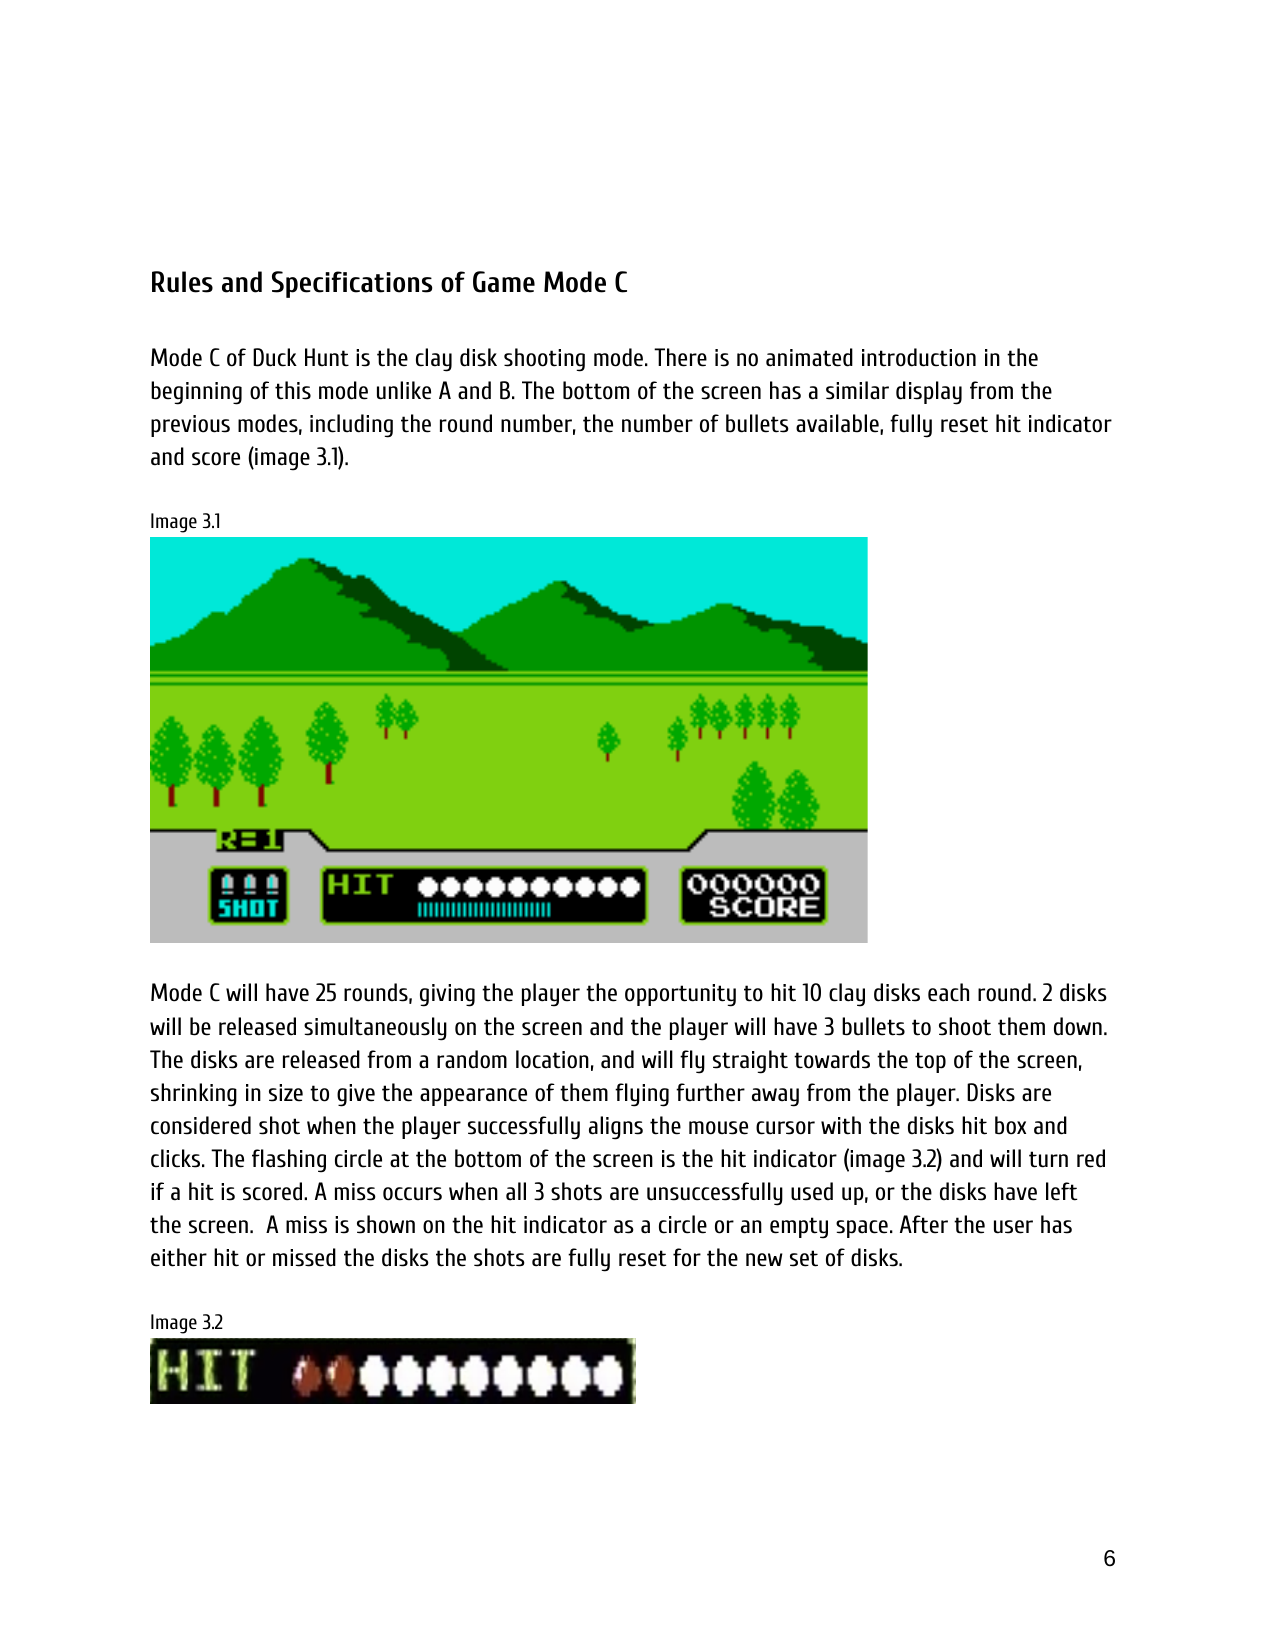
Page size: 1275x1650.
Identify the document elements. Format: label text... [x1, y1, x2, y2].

text Image 3.1 [150, 509, 1116, 533]
text Mode C of Duck Hunt is the clay disk shooting mode. There is no animated introduction in the beginning of this mode unlike A and B. The bottom of the screen has a similar display from the previous modes, including the round number, the number of bullets available, fully reset hit indicator and score (image 3.1). [150, 344, 1116, 472]
picture [150, 537, 868, 943]
picture [150, 1338, 636, 1404]
text Rules and Specifications of Game Mode C [150, 266, 1116, 300]
text Image 3.2 [150, 1311, 1116, 1335]
text Mode C will have 25 rounds, giving the player the opportunity to hit 10 clay disks each round. 2 disks will be released simultaneously on the screen and the player will have 3 bullets to shoot them down. The disks are released from a random location, and will fly straight towards the top of the screen, shrinking in size to give the appearance of them flying further away from the player. Disks are considered shot when the player successfully aligns the mouse cursor with the disks hit box and clicks. The flashing circle at the bottom of the screen is the hit indicator (image 3.2) and will turn red if a hit is scored. A miss occurs when all 3 shots are unsuccessfully used up, or the disks have left the screen. A miss is shown on the hit indicator as a circle or an empty space. After the user has either hit or missed the disks the shots are fully reset for the new set of disks. [150, 979, 1116, 1273]
